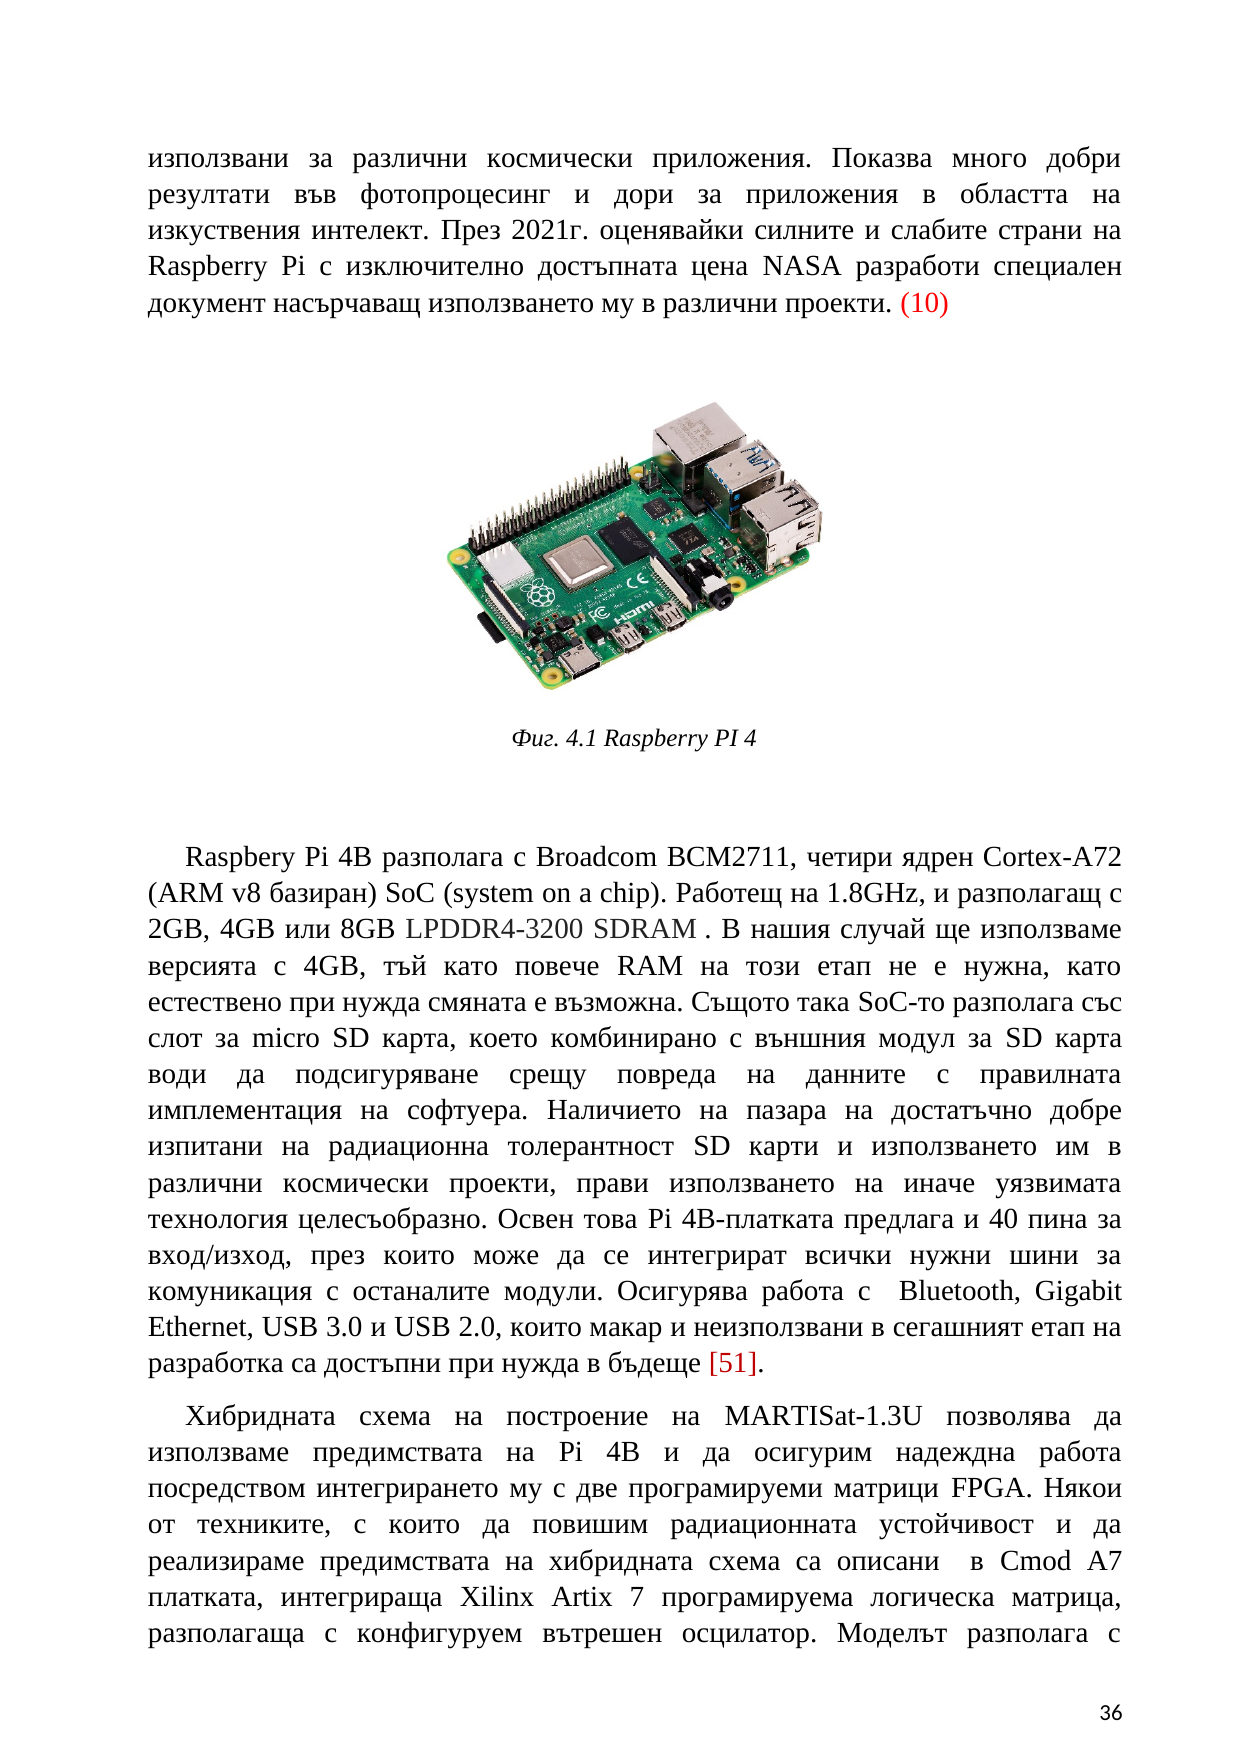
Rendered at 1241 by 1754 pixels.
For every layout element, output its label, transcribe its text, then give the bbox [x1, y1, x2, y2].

picture [442, 396, 828, 695]
text Raspbery Pi 4B разполага с Broadcom BCM2711, четири ядрен Cortex-A72 (ARM v8 базиран) SoC (system on a chip). Работещ на 1.8GHz, и разполагащ с 2GB, 4GB или 8GB LPDDR4-3200 SDRAM . В нашия случай ще използваме версията с 4GB, тъй като повече RAM на този етап не е нужна, като естествено при нужда смяната е възможна. Същото така SoC-то разполага със слот за micro SD карта, което комбинирано с външния модул за SD карта води да подсигуряване срещу повреда на данните с правилната имплементация на софтуера. Наличието на пазара на достатъчно добре изпитани на радиационна толерантност SD карти и използването им в различни космически проекти, прави използването на иначе уязвимата технология целесъобразно. Освен това Pi 4B-платката предлага и 40 пина за вход/изход, през които може да се интегрират всички нужни шини за комуникация с останалите модули. Осигурява работа с Bluetooth, Gigabit Ethernet, USB 3.0 и USB 2.0, които макар и неизползвани в сегашният етап на разработка са достъпни при нужда в бъдеще [51]. [148, 839, 1122, 1379]
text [148, 246, 1122, 318]
text Фиг. 4.1 Raspberry PI 4 [148, 723, 1122, 752]
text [148, 1398, 1122, 1649]
